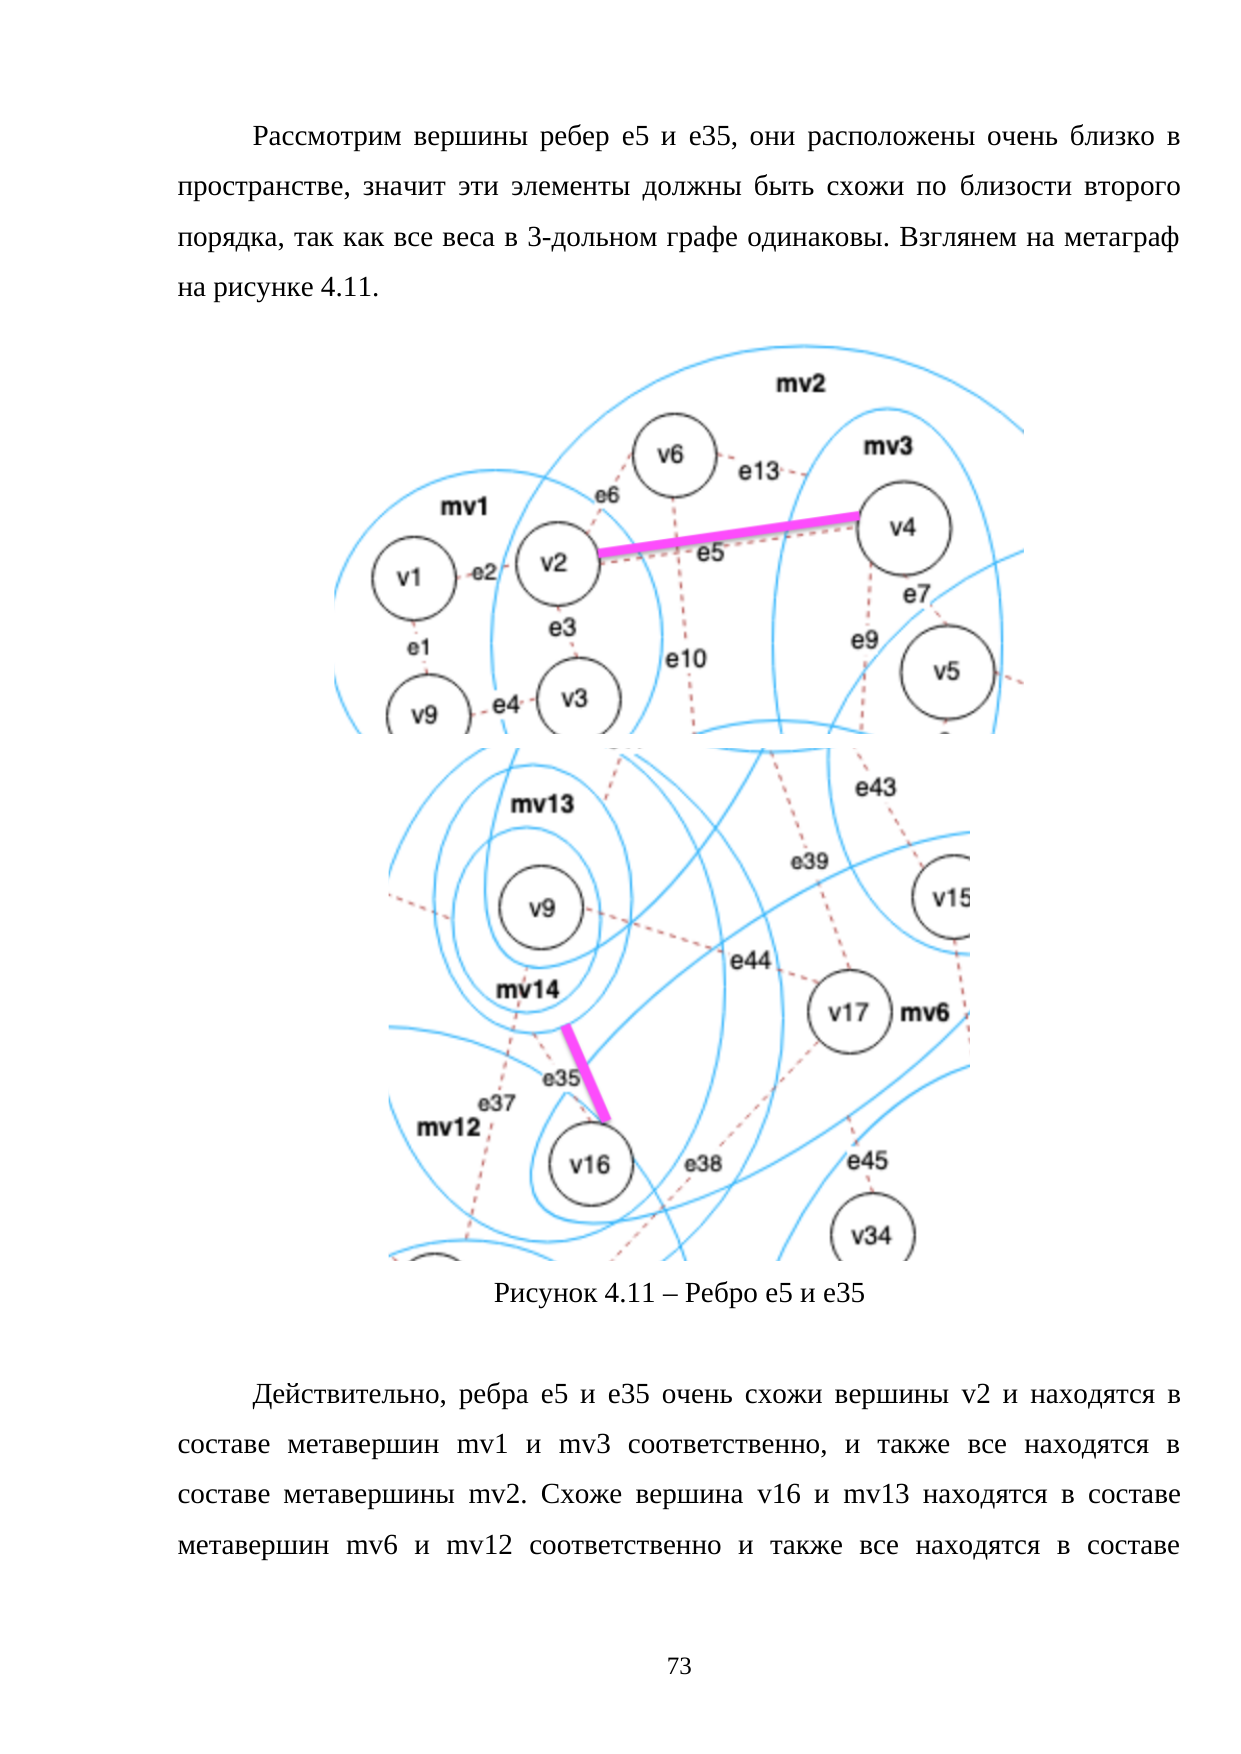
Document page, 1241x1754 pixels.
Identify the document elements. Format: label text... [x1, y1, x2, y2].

picture [334, 319, 1024, 734]
picture [388, 748, 970, 1261]
text Рисунок 4.11 – Ребро e5 и e35 [177, 1275, 1181, 1309]
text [177, 1376, 1181, 1560]
text Рассмотрим вершины ребер e5 и e35, они расположены очень близко в пространстве, значит эти элементы должны быть схожи по близости второго порядка, так как все веса в 3-дольном графе одинаковы. Взглянем на метаграф на рисунке 4.11. [177, 118, 1181, 303]
